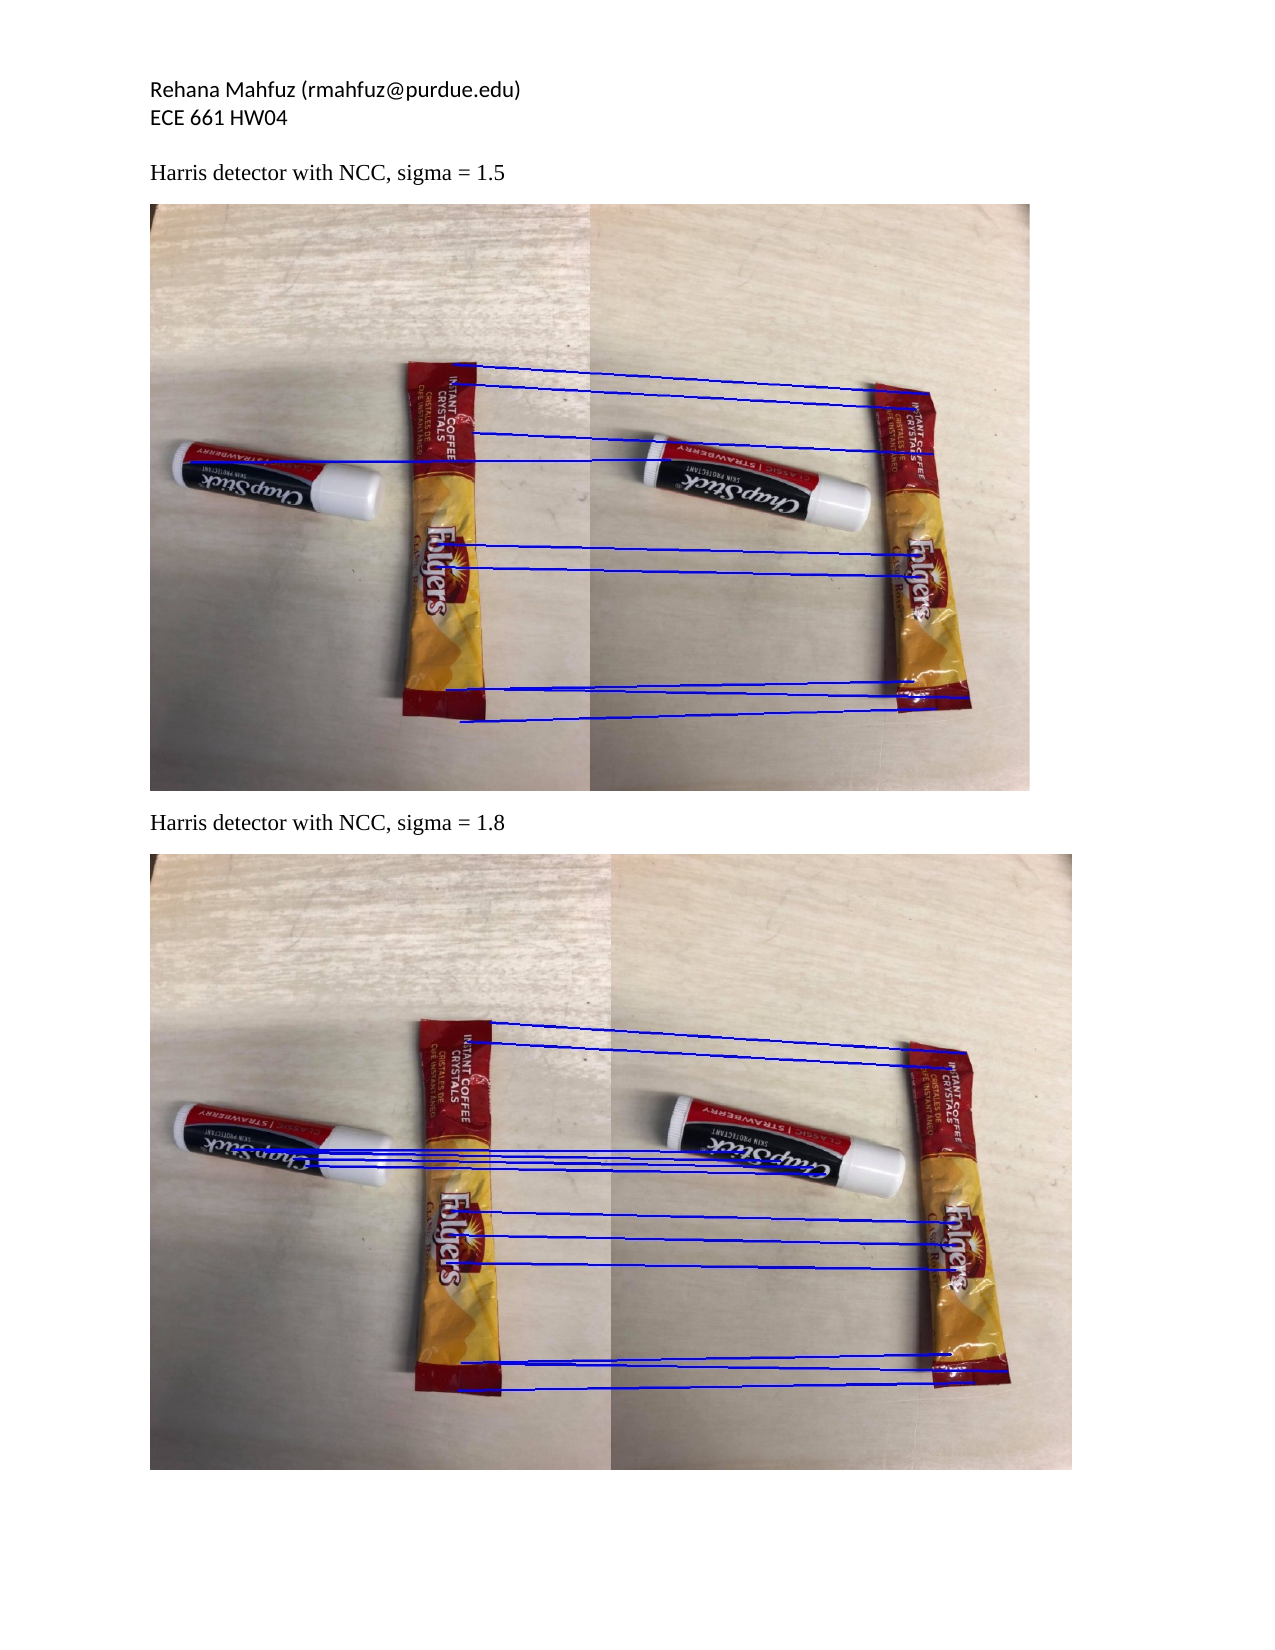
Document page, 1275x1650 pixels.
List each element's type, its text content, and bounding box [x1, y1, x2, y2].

text Harris detector with NCC, sigma = 1.8 [150, 809, 1125, 836]
picture [150, 854, 1072, 1470]
text Harris detector with NCC, sigma = 1.5 [150, 159, 1125, 185]
picture [150, 204, 1030, 791]
